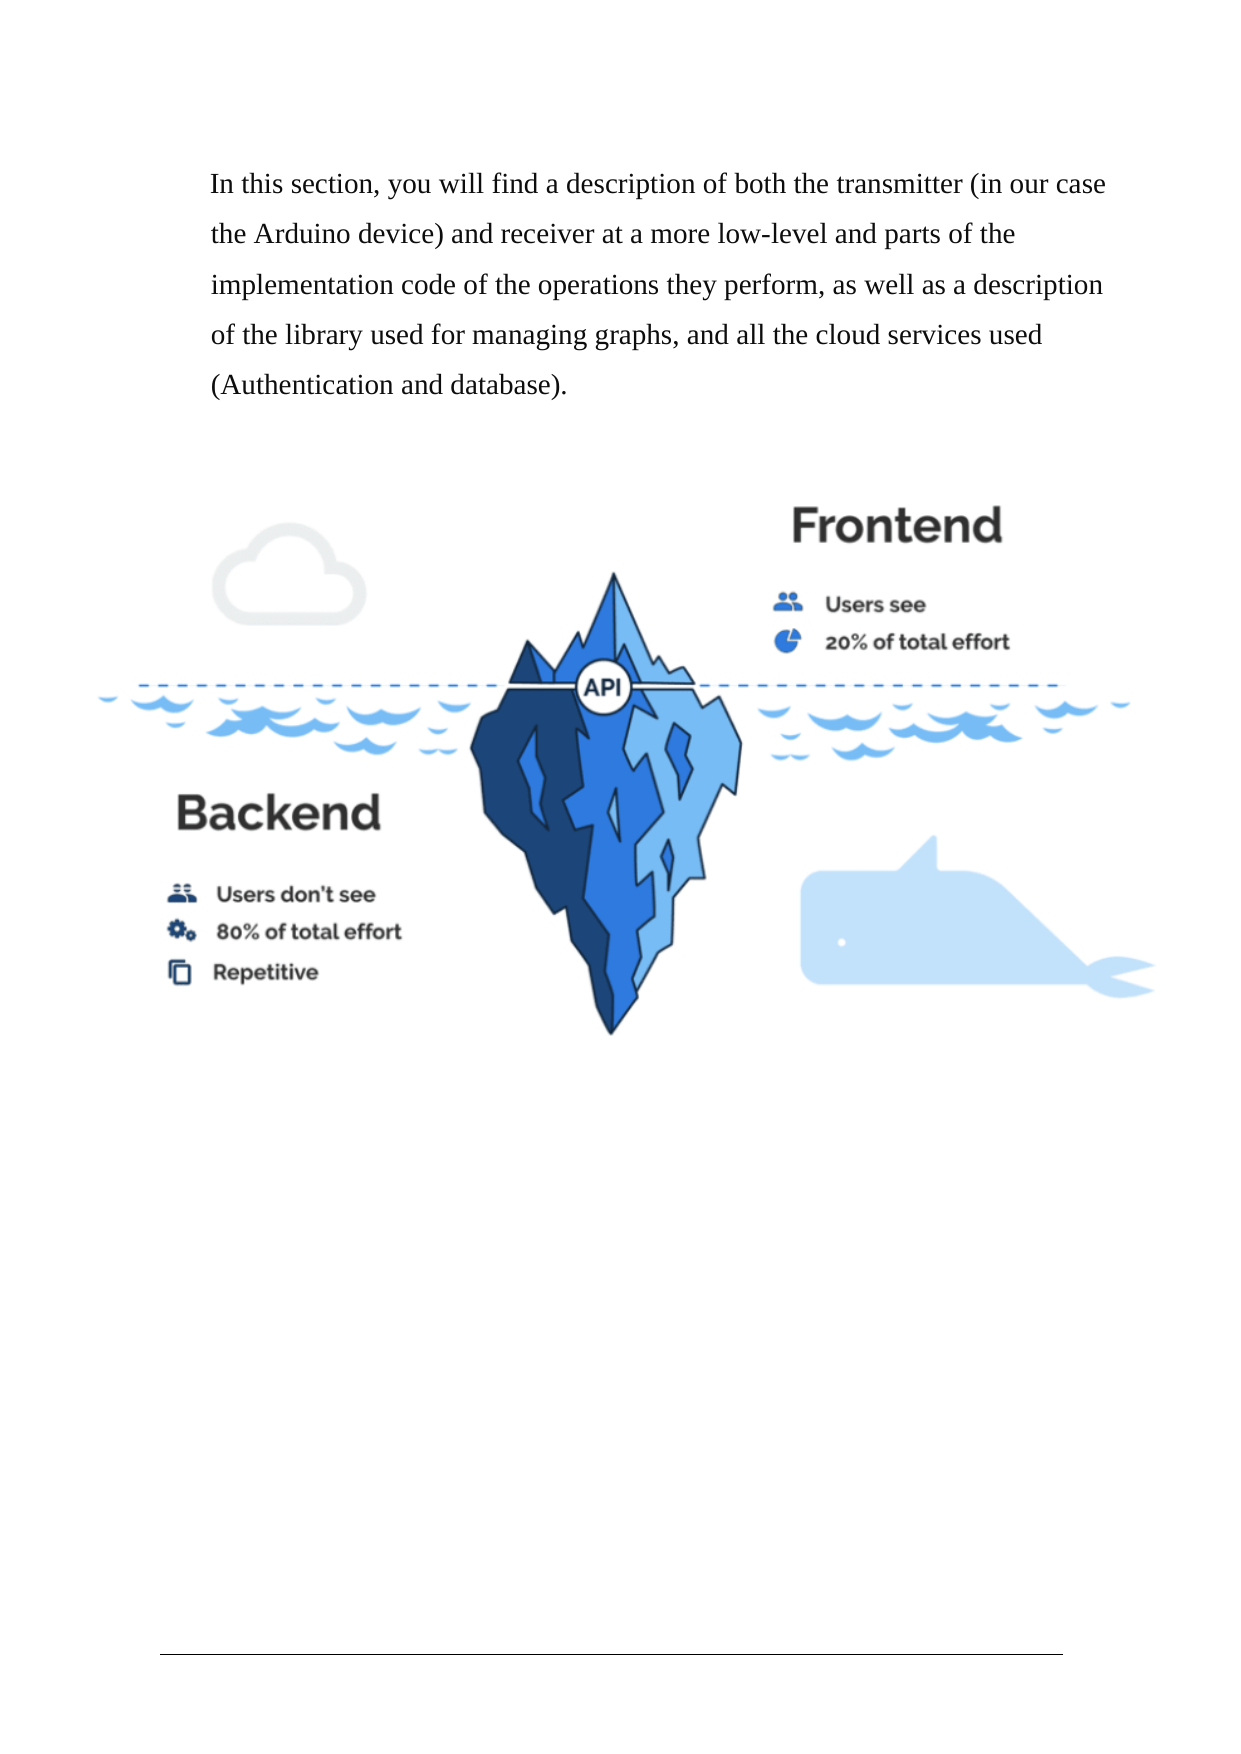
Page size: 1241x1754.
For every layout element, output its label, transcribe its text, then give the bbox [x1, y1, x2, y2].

picture [76, 465, 1175, 1062]
text In this section, you will find a description of both the transmitter (in our case the Arduino device) and receiver at a more low-level and parts of the implementation code of the operations they perform, as well as a description of the library used for managing graphs, and all the cloud services used (Authentication and database). [209, 166, 1114, 401]
